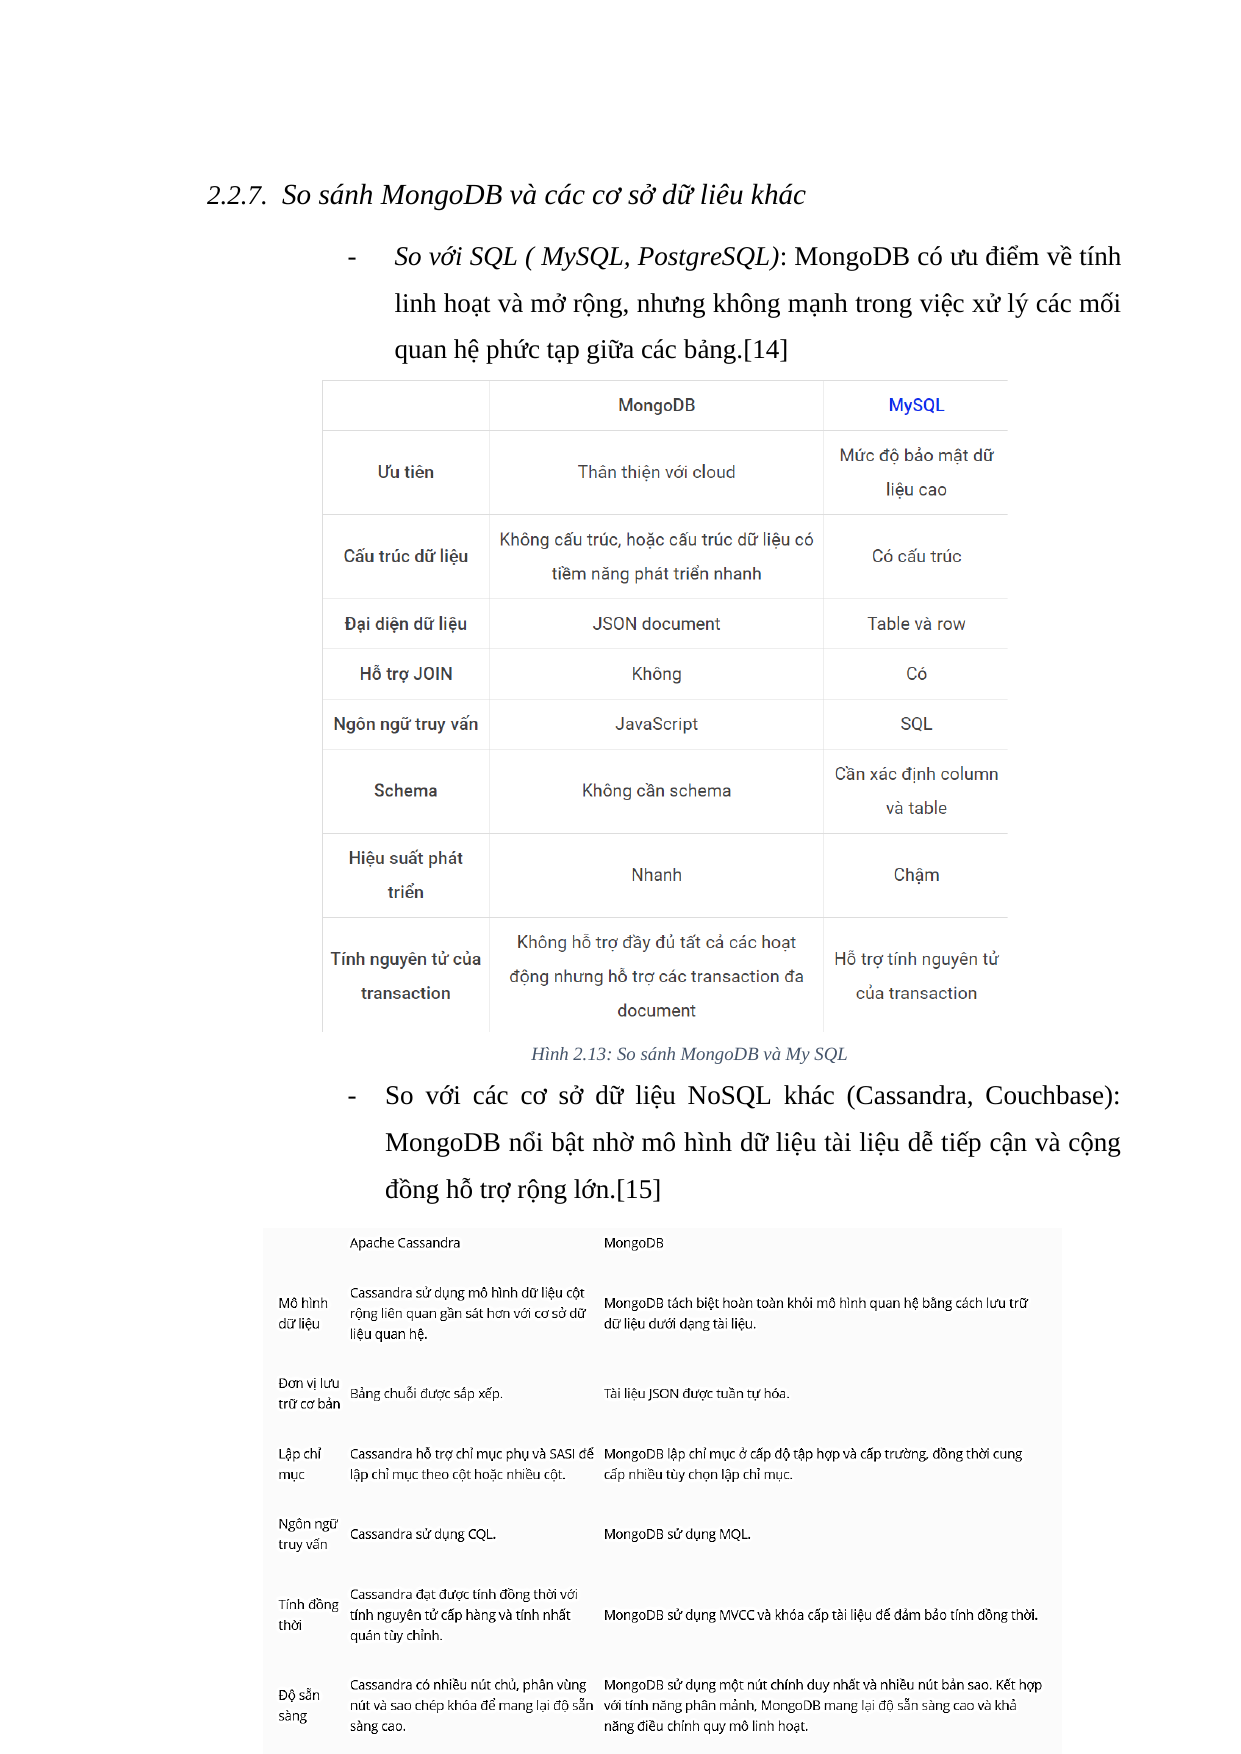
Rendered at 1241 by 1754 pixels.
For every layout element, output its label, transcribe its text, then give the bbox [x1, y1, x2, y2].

subtitle So sánh MongoDB và các cơ sở dữ liêu khác [207, 177, 1122, 211]
picture [263, 1228, 1065, 1754]
picture [321, 379, 1008, 1032]
list So với SQL ( MySQL, PostgreSQL): MongoDB có ưu điểm về tính linh hoạt và mở rộng, nhưng không mạnh trong việc xử lý các mối quan hệ phức tạp giữa các bảng.[14] [347, 240, 1122, 364]
